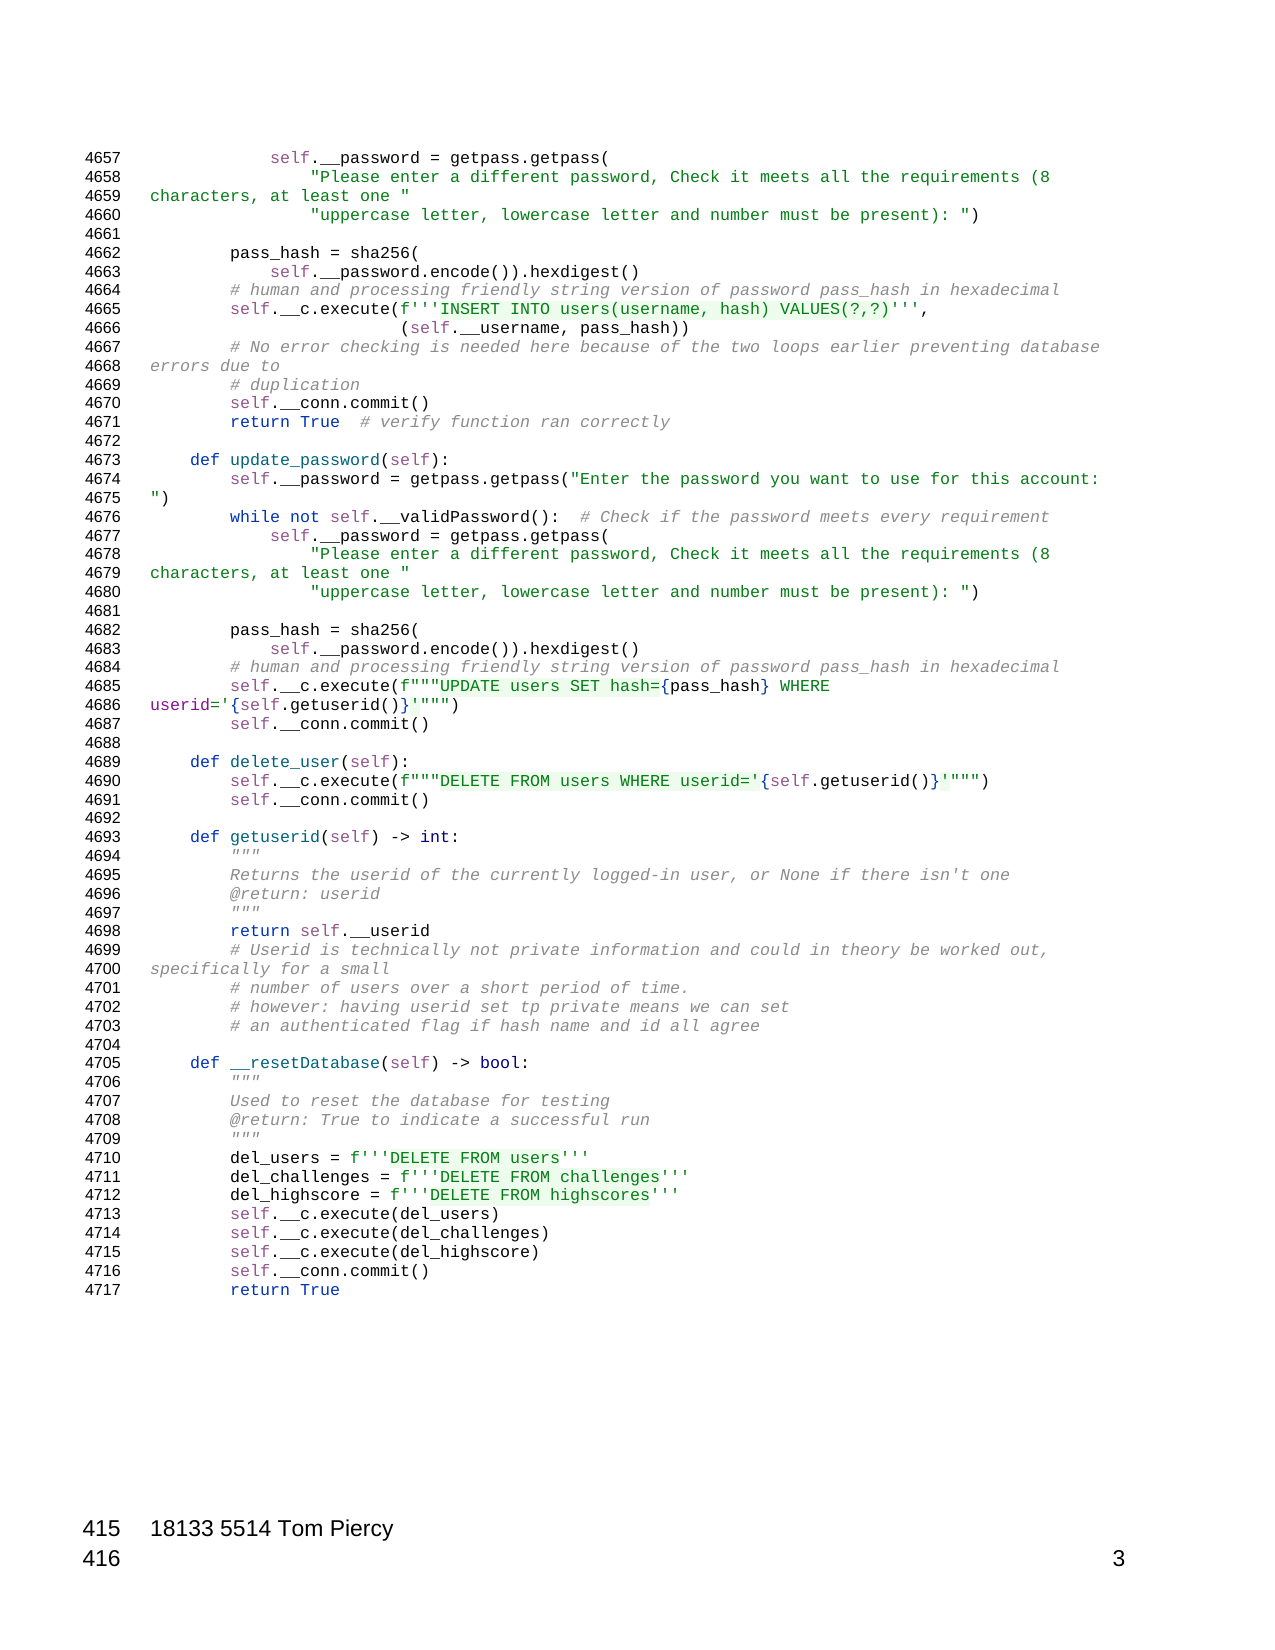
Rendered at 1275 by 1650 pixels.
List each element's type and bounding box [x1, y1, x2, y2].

text [150, 150, 1125, 1300]
